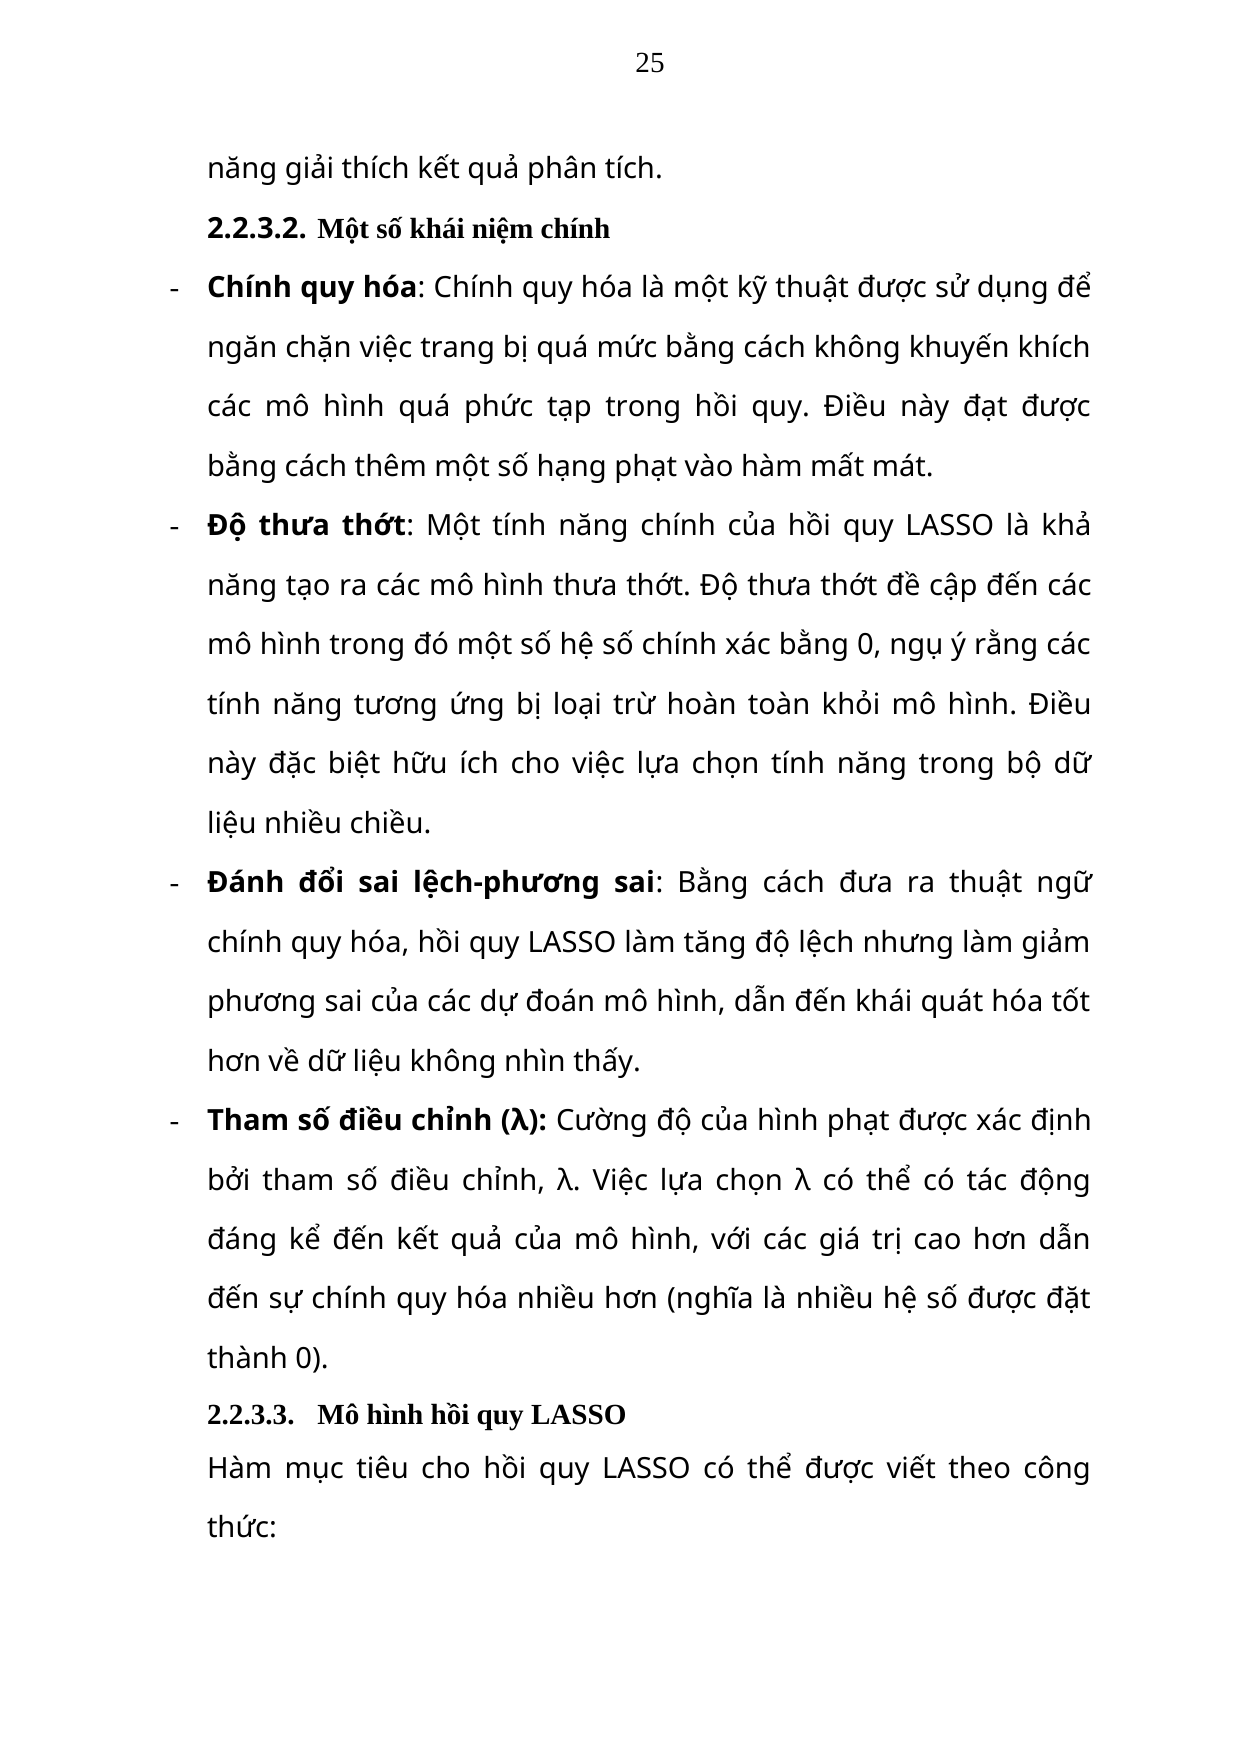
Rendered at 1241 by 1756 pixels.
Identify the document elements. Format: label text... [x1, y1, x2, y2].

list Tham số điều chỉnh (λ): Cường độ của hình phạt được xác định bởi tham số điều chỉnh, λ. Việc lựa chọn λ có thể có tác động đáng kể đến kết quả của mô hình, với các giá trị cao hơn dẫn đến sự chính quy hóa nhiều hơn (nghĩa là nhiều hệ số được đặt thành 0). [169, 1099, 1092, 1377]
subtitle Một số khái niệm chính [207, 207, 1092, 247]
subtitle Mô hình hồi quy LASSO [207, 1397, 1092, 1430]
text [207, 148, 1092, 187]
text Hàm mục tiêu cho hồi quy LASSO có thể được viết theo công thức: [207, 1447, 1092, 1546]
list Chính quy hóa: Chính quy hóa là một kỹ thuật được sử dụng để ngăn chặn việc trang bị quá mức bằng cách không khuyến khích các mô hình quá phức tạp trong hồi quy. Điều này đạt được bằng cách thêm một số hạng phạt vào hàm mất mát. [169, 267, 1092, 485]
list Đánh đổi sai lệch-phương sai: Bằng cách đưa ra thuật ngữ chính quy hóa, hồi quy LASSO làm tăng độ lệch nhưng làm giảm phương sai của các dự đoán mô hình, dẫn đến khái quát hóa tốt hơn về dữ liệu không nhìn thấy. [169, 861, 1092, 1079]
list Độ thưa thớt: Một tính năng chính của hồi quy LASSO là khả năng tạo ra các mô hình thưa thớt. Độ thưa thớt đề cập đến các mô hình trong đó một số hệ số chính xác bằng 0, ngụ ý rằng các tính năng tương ứng bị loại trừ hoàn toàn khỏi mô hình. Điều này đặc biệt hữu ích cho việc lựa chọn tính năng trong bộ dữ liệu nhiều chiều. [169, 504, 1092, 842]
